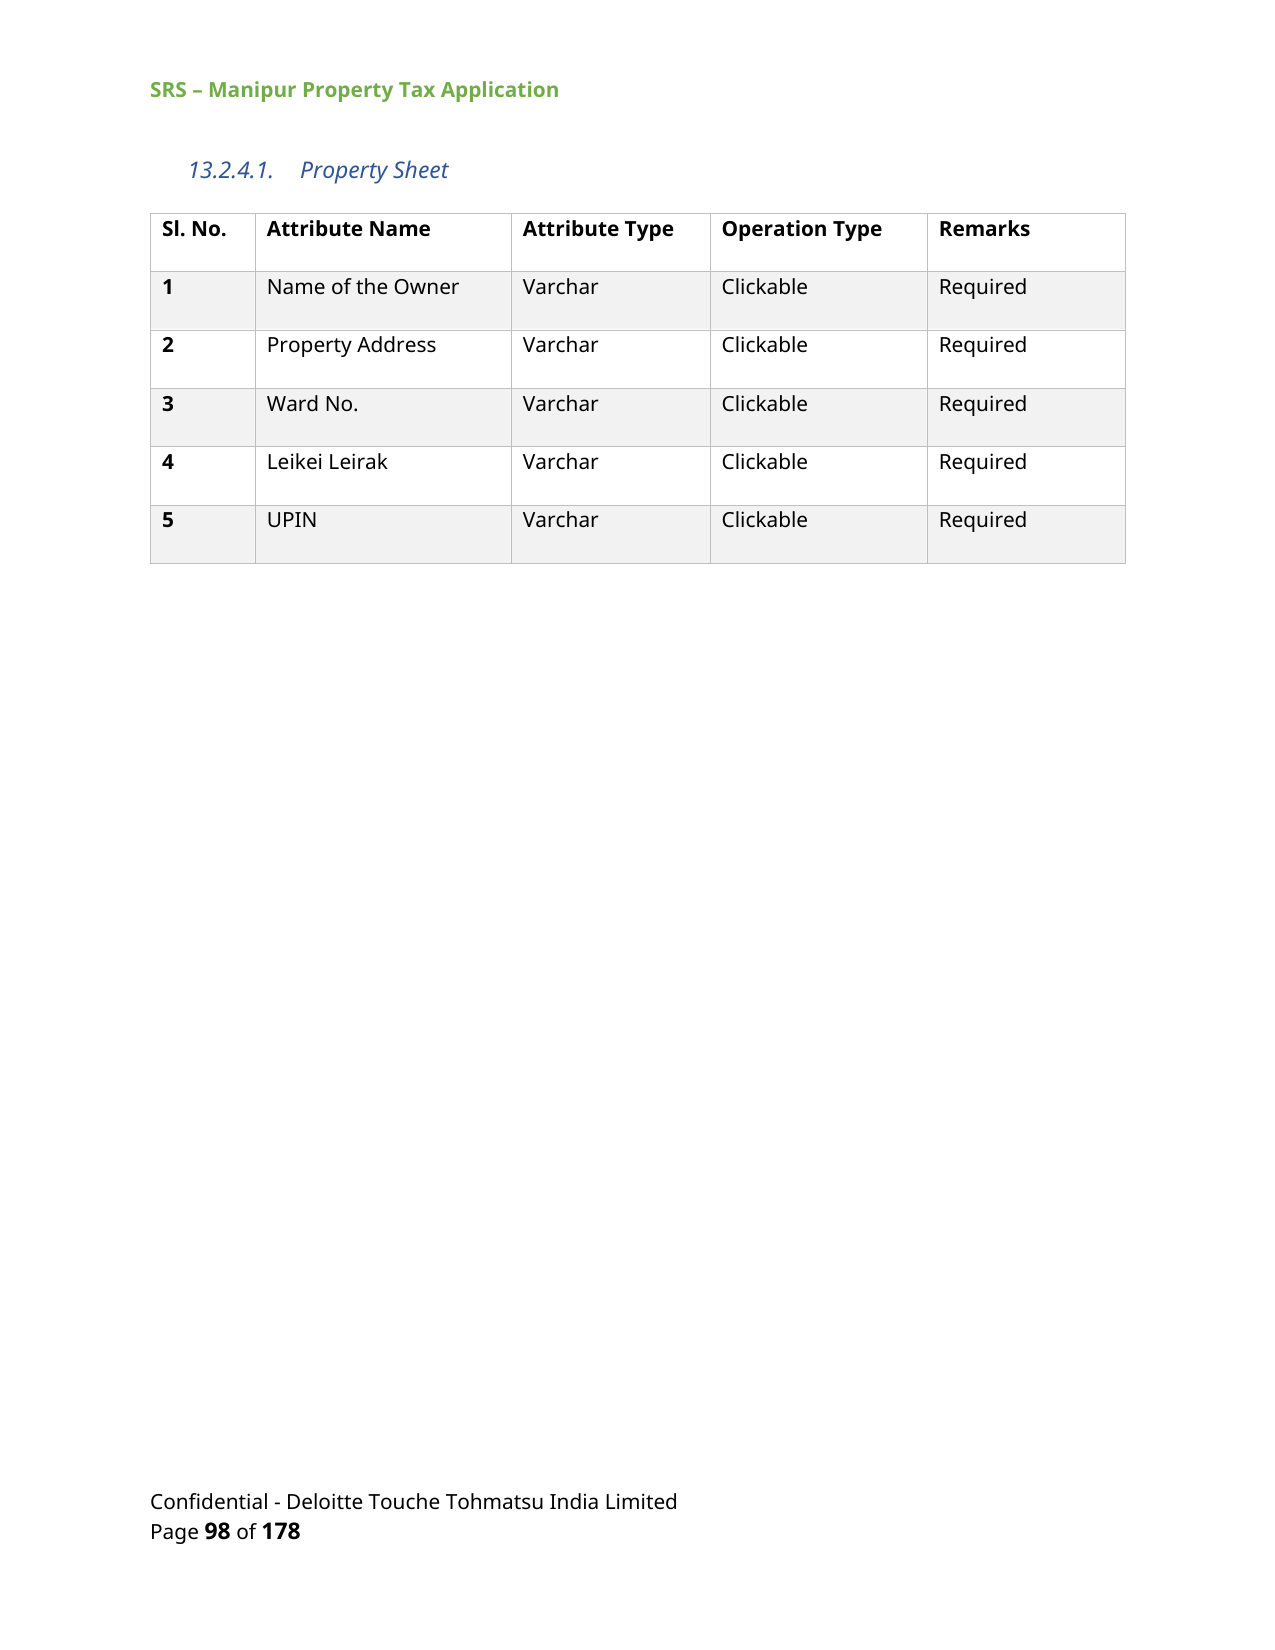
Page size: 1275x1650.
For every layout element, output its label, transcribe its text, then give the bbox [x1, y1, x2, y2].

table_cell 4 [151, 447, 255, 504]
table_cell Clickable [711, 331, 927, 388]
table_cell Name of the Owner [256, 272, 511, 329]
table_cell Required [928, 447, 1125, 504]
table_cell Varchar [512, 506, 710, 563]
table_cell Property Address [256, 331, 511, 388]
table_cell Varchar [512, 389, 710, 446]
table_cell Required [928, 272, 1125, 329]
table_cell Clickable [711, 272, 927, 329]
table_cell Varchar [512, 447, 710, 504]
table_cell Varchar [512, 272, 710, 329]
table_cell Clickable [711, 447, 927, 504]
table_cell Required [928, 506, 1125, 563]
subtitle Property Sheet [187, 154, 1125, 185]
table_cell Ward No. [256, 389, 511, 446]
table_cell Clickable [711, 506, 927, 563]
table_header Operation Type [711, 214, 927, 271]
table_cell 1 [151, 272, 255, 329]
table_cell Leikei Leirak [256, 447, 511, 504]
table_cell Required [928, 389, 1125, 446]
table_cell 2 [151, 331, 255, 388]
table_cell Required [928, 331, 1125, 388]
table_cell Varchar [512, 331, 710, 388]
table_header Remarks [928, 214, 1125, 271]
table_header Attribute Type [512, 214, 710, 271]
table_cell UPIN [256, 506, 511, 563]
table_header Attribute Name [256, 214, 511, 271]
table_cell 5 [151, 506, 255, 563]
table_header Sl. No. [151, 214, 255, 271]
table_cell 3 [151, 389, 255, 446]
table_cell Clickable [711, 389, 927, 446]
